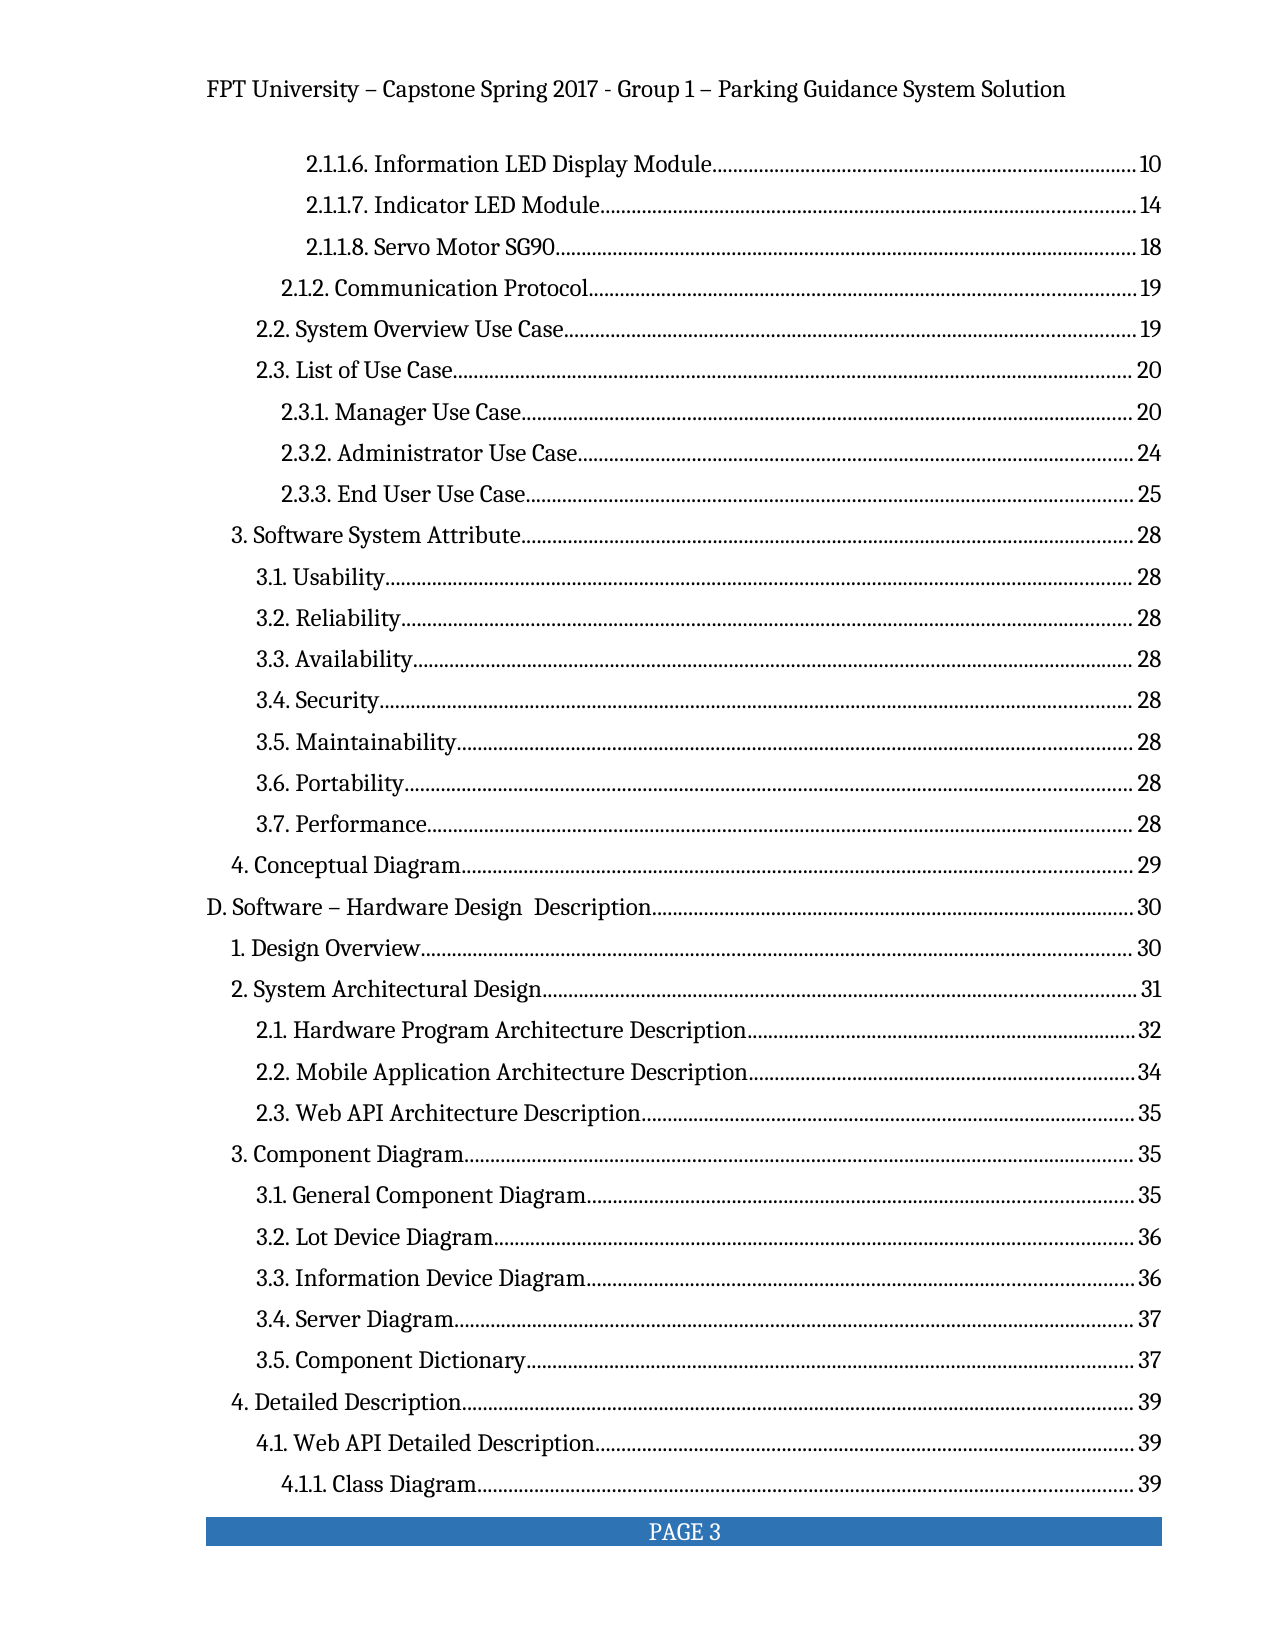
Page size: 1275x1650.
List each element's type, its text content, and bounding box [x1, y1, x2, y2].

text 2.1.1.6. Information LED Display Module 10 [306, 150, 1162, 179]
text 1. Design Overview 30 [231, 934, 1162, 962]
text 3.3. Availability 28 [256, 645, 1162, 674]
text 2.1.1.7. Indicator LED Module 14 [306, 191, 1162, 220]
text 4.1. Web API Detailed Description 39 [256, 1429, 1162, 1457]
text 2.2. Mobile Application Architecture Description 34 [256, 1057, 1162, 1086]
text 4. Detailed Description 39 [231, 1387, 1162, 1416]
text 3.2. Lot Device Diagram 36 [256, 1222, 1162, 1251]
text 2.3.1. Manager Use Case 20 [281, 397, 1162, 426]
text 3.4. Security 28 [256, 686, 1162, 715]
text 3. Component Diagram 35 [231, 1140, 1162, 1169]
text 3. Software System Attribute 28 [231, 521, 1162, 550]
text 2.3.2. Administrator Use Case 24 [281, 439, 1162, 467]
text 2.2. System Overview Use Case 19 [256, 315, 1162, 344]
text 4. Conceptual Diagram 29 [231, 851, 1162, 880]
text 3.1. General Component Diagram 35 [256, 1181, 1162, 1210]
text 3.6. Portability 28 [256, 769, 1162, 797]
text 2.3. Web API Architecture Description 35 [256, 1099, 1162, 1127]
text D. Software – Hardware Design Description 30 [206, 892, 1162, 921]
text 3.1. Usability 28 [256, 562, 1162, 591]
text 2.1.1.8. Servo Motor SG90 18 [306, 232, 1162, 261]
text 2.1. Hardware Program Architecture Description 32 [256, 1016, 1162, 1045]
text 2.3. List of Use Case 20 [256, 356, 1162, 385]
text 2.1.2. Communication Protocol 19 [281, 274, 1162, 302]
text 4.1.1. Class Diagram 39 [281, 1470, 1162, 1499]
text 3.3. Information Device Diagram 36 [256, 1264, 1162, 1292]
text 3.7. Performance 28 [256, 810, 1162, 839]
text 3.4. Server Diagram 37 [256, 1305, 1162, 1334]
text 3.2. Reliability 28 [256, 604, 1162, 632]
text 3.5. Maintainability 28 [256, 727, 1162, 756]
text 2. System Architectural Design 31 [231, 975, 1162, 1004]
text 2.3.3. End User Use Case 25 [281, 480, 1162, 509]
text 3.5. Component Dictionary 37 [256, 1346, 1162, 1375]
